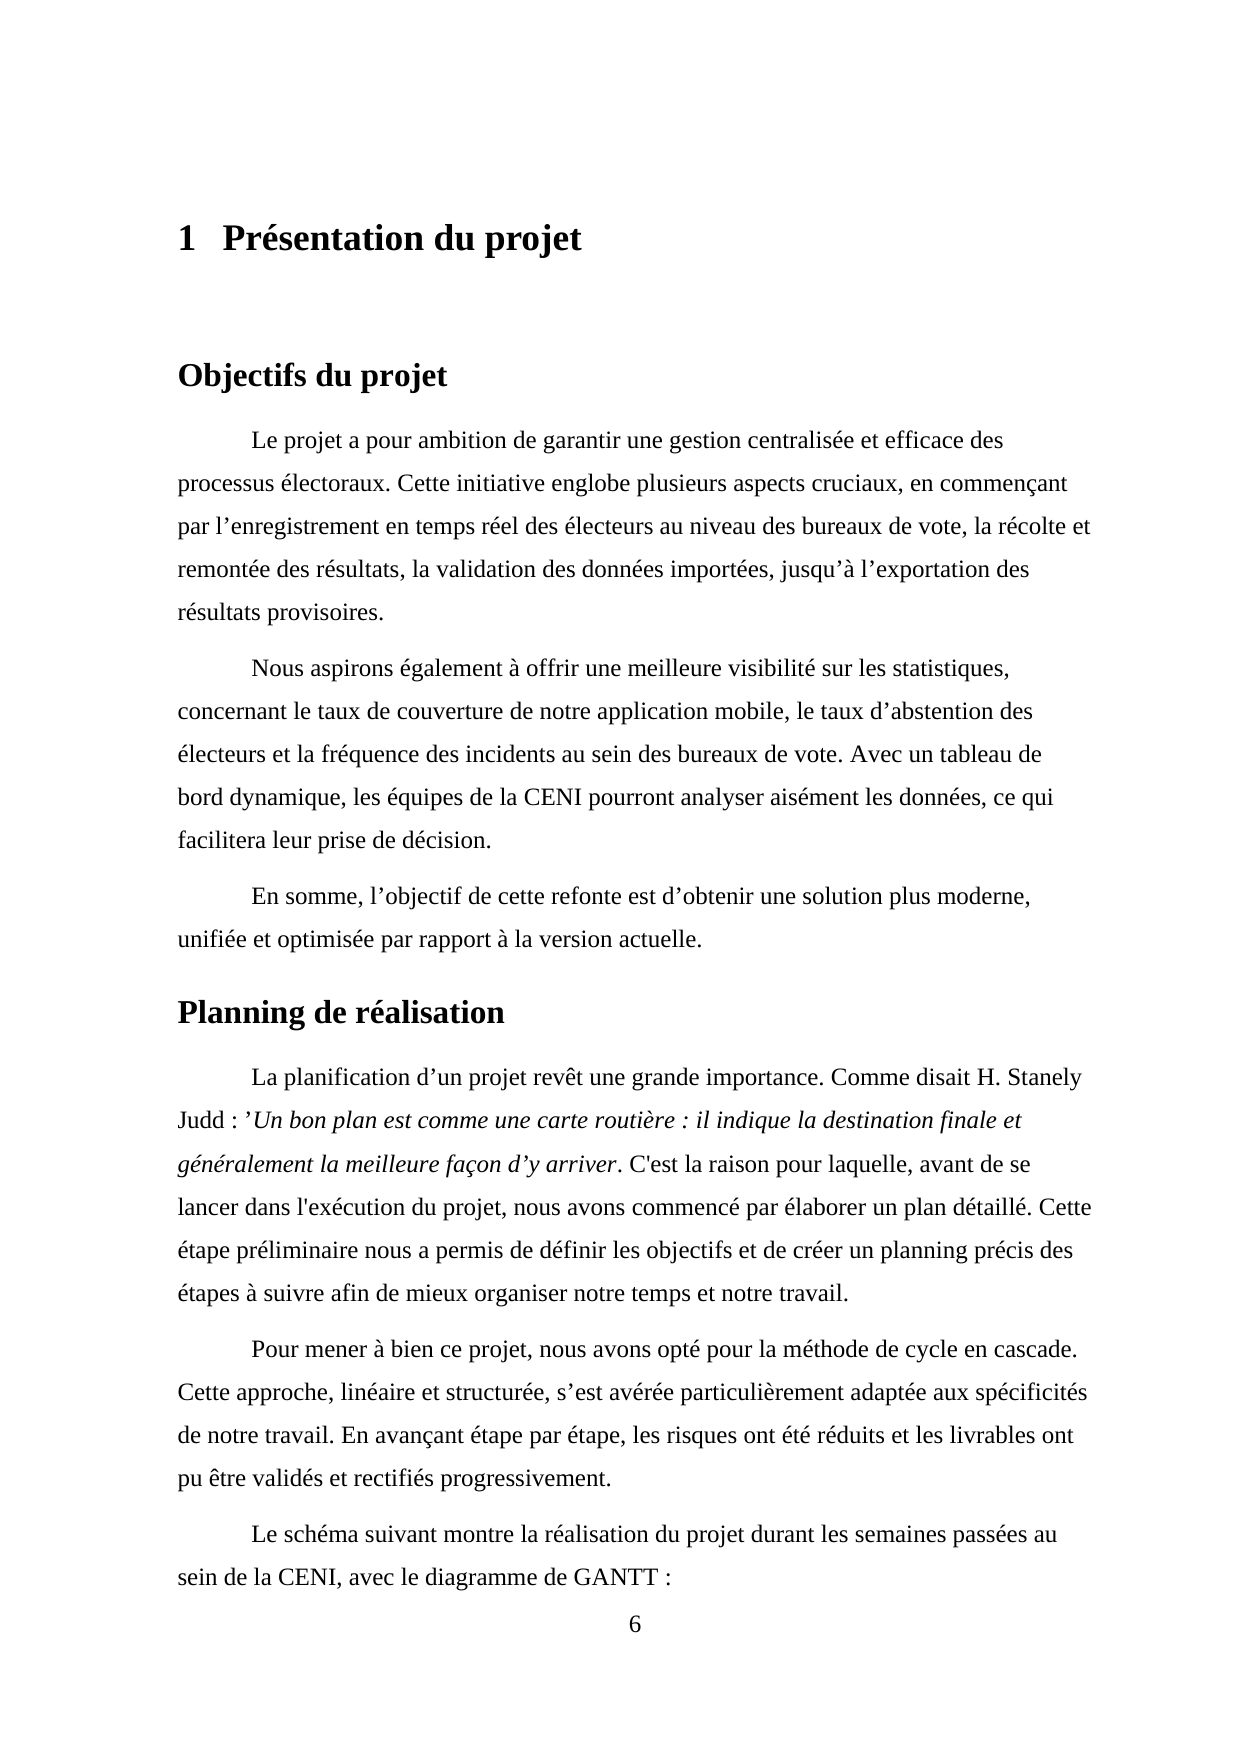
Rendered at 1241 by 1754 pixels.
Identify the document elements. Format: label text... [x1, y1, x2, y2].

subtitle Objectifs du projet [177, 355, 1092, 393]
text Pour mener à bien ce projet, nous avons opté pour la méthode de cycle en cascade. Cette approche, linéaire et structurée, s’est avérée particulièrement adaptée aux spécificités de notre travail. En avançant étape par étape, les risques ont été réduits et les livrables ont pu être validés et rectifiés progressivement. [177, 1334, 1092, 1492]
text En somme, l’objectif de cette refonte est d’obtenir une solution plus moderne, unifiée et optimisée par rapport à la version actuelle. [177, 881, 1092, 953]
subtitle Présentation du projet [177, 216, 1092, 259]
text Nous aspirons également à offrir une meilleure visibilité sur les statistiques, concernant le taux de couverture de notre application mobile, le taux d’abstention des électeurs et la fréquence des incidents au sein des bureaux de vote. Avec un tableau de bord dynamique, les équipes de la CENI pourront analyser aisément les données, ce qui facilitera leur prise de décision. [177, 653, 1092, 854]
text La planification d’un projet revêt une grande importance. Comme disait H. Stanely Judd : ’Un bon plan est comme une carte routière : il indique la destination finale et généralement la meilleure façon d’y arriver. C'est la raison pour laquelle, avant de se lancer dans l'exécution du projet, nous avons commencé par élaborer un plan détaillé. Cette étape préliminaire nous a permis de définir les objectifs et de créer un planning précis des étapes à suivre afin de mieux organiser notre temps et notre travail. [177, 1062, 1092, 1307]
text Le schéma suivant montre la réalisation du projet durant les semaines passées au sein de la CENI, avec le diagramme de GANTT : [177, 1519, 1092, 1591]
text Le projet a pour ambition de garantir une gestion centralisée et efficace des processus électoraux. Cette initiative englobe plusieurs aspects cruciaux, en commençant par l’enregistrement en temps réel des électeurs au niveau des bureaux de vote, la récolte et remontée des résultats, la validation des données importées, jusqu’à l’exportation des résultats provisoires. [177, 425, 1092, 626]
subtitle Planning de réalisation [177, 992, 1092, 1031]
